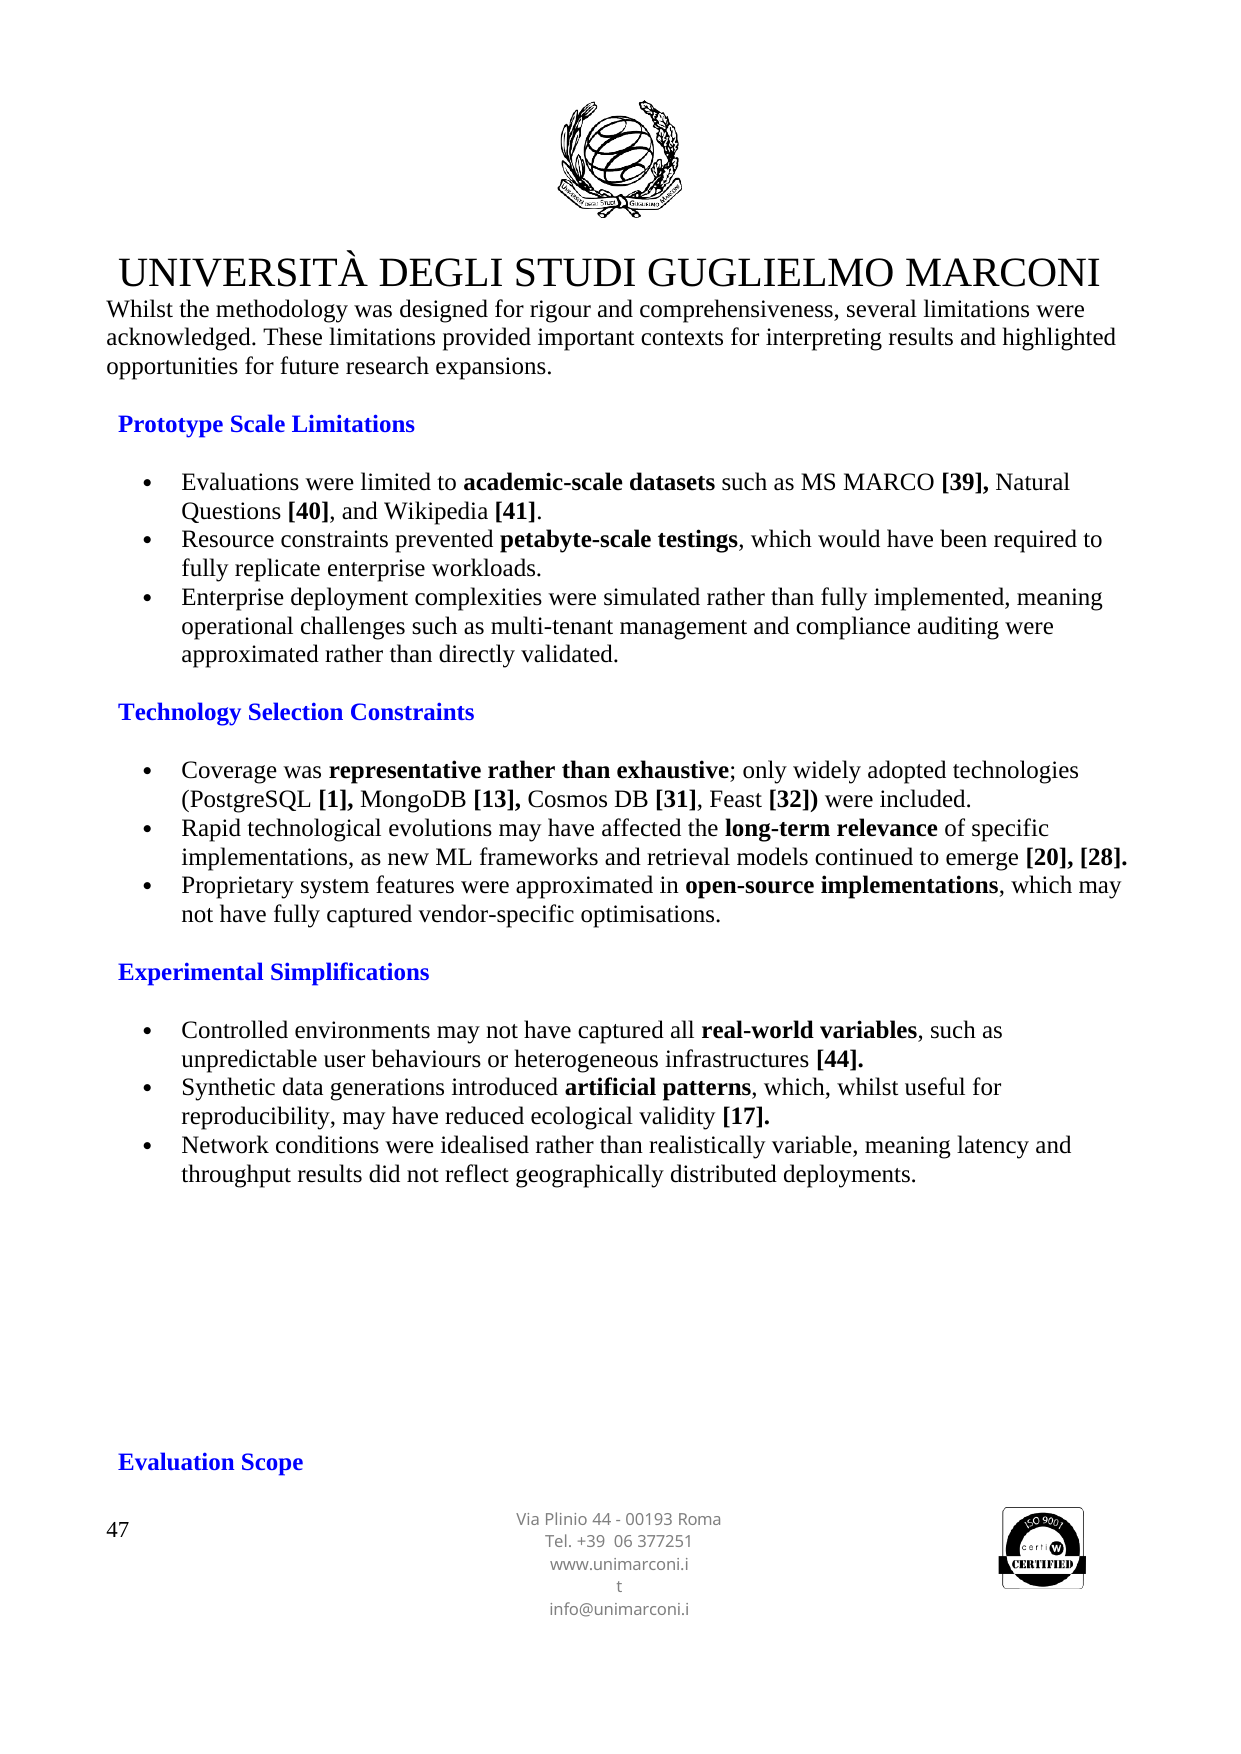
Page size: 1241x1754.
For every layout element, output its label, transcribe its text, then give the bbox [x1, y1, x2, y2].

text Whilst the methodology was designed for rigour and comprehensiveness, several limitations were acknowledged. These limitations provided important contexts for interpreting results and highlighted opportunities for future research expansions. [106, 294, 1134, 380]
subtitle Prototype Scale Limitations [118, 409, 1134, 438]
list Resource constraints prevented petabyte-scale testings, which would have been required to fully replicate enterprise workloads. [144, 524, 1134, 582]
subtitle Experimental Simplifications [118, 957, 1134, 986]
list Rapid technological evolutions may have affected the long-term relevance of specific implementations, as new ML frameworks and retrieval models continued to emerge [20], [28]. [144, 813, 1134, 870]
subtitle Evaluation Scope [118, 1447, 1134, 1475]
picture [998, 1507, 1086, 1589]
list Network conditions were idealised rather than realistically variable, meaning latency and throughput results did not reflect geographically distributed deployments. [144, 1130, 1134, 1187]
subtitle Technology Selection Constraints [118, 697, 1134, 726]
picture [557, 100, 682, 218]
list Evaluations were limited to academic-scale datasets such as MS MARCO [39], Natural Questions [40], and Wikipedia [41]. [144, 467, 1134, 524]
list Enterprise deployment complexities were simulated rather than fully implemented, meaning operational challenges such as multi-tenant management and compliance auditing were approximated rather than directly validated. [144, 582, 1134, 668]
list Controlled environments may not have captured all real-world variables, such as unpredictable user behaviours or heterogeneous infrastructures [44]. [144, 1015, 1134, 1072]
list Proprietary system features were approximated in open-source implementations, which may not have fully captured vendor-specific optimisations. [144, 870, 1134, 928]
list Coverage was representative rather than exhaustive; only widely adopted technologies (PostgreSQL [1], MongoDB [13], Cosmos DB [31], Feast [32]) were included. [144, 755, 1134, 813]
list Synthetic data generations introduced artificial patterns, which, whilst useful for reproducibility, may have reduced ecological validity [17]. [144, 1072, 1134, 1130]
